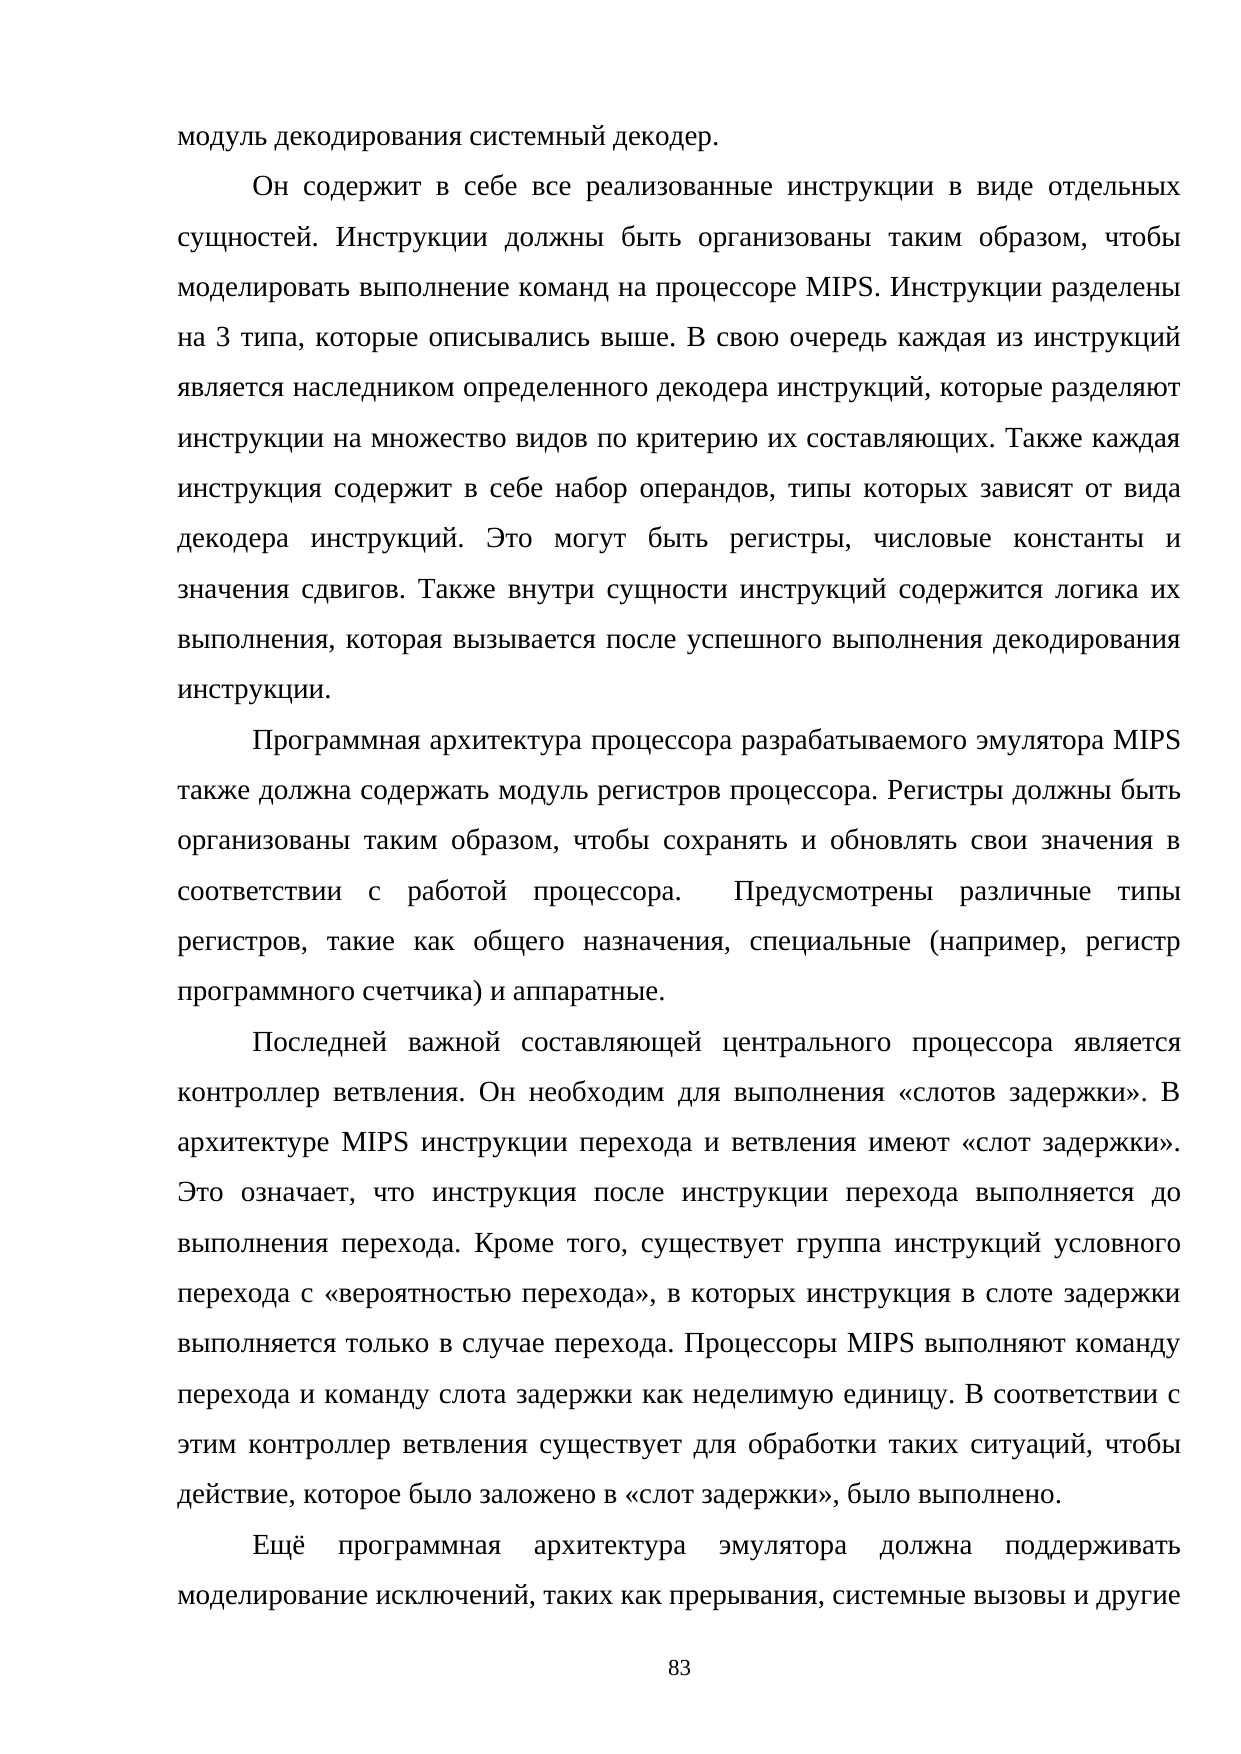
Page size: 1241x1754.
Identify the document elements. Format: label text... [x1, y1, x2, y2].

text Программная архитектура процессора разрабатываемого эмулятора MIPS также должна содержать модуль регистров процессора. Регистры должны быть организованы таким образом, чтобы сохранять и обновлять свои значения в соответствии с работой процессора. Предусмотрены различные типы регистров, такие как общего назначения, специальные (например, регистр программного счетчика) и аппаратные. [177, 722, 1182, 1007]
text Последней важной составляющей центрального процессора является контроллер ветвления. Он необходим для выполнения «слотов задержки». В архитектуре MIPS инструкции перехода и ветвления имеют «слот задержки». Это означает, что инструкция после инструкции перехода выполняется до выполнения перехода. Кроме того, существует группа инструкций условного перехода с «вероятностью перехода», в которых инструкция в слоте задержки выполняется только в случае перехода. Процессоры MIPS выполняют команду перехода и команду слота задержки как неделимую единицу. В соответствии с этим контроллер ветвления существует для обработки таких ситуаций, чтобы действие, которое было заложено в «слот задержки», было выполнено. [177, 1024, 1182, 1510]
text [177, 1527, 1182, 1611]
text Он содержит в себе все реализованные инструкции в виде отдельных сущностей. Инструкции должны быть организованы таким образом, чтобы моделировать выполнение команд на процессоре MIPS. Инструкции разделены на 3 типа, которые описывались выше. В свою очередь каждая из инструкций является наследником определенного декодера инструкций, которые разделяют инструкции на множество видов по критерию их составляющих. Также каждая инструкция содержит в себе набор операндов, типы которых зависят от вида декодера инструкций. Это могут быть регистры, числовые константы и значения сдвигов. Также внутри сущности инструкций содержится логика их выполнения, которая вызывается после успешного выполнения декодирования инструкции. [177, 168, 1182, 705]
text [177, 118, 1182, 152]
